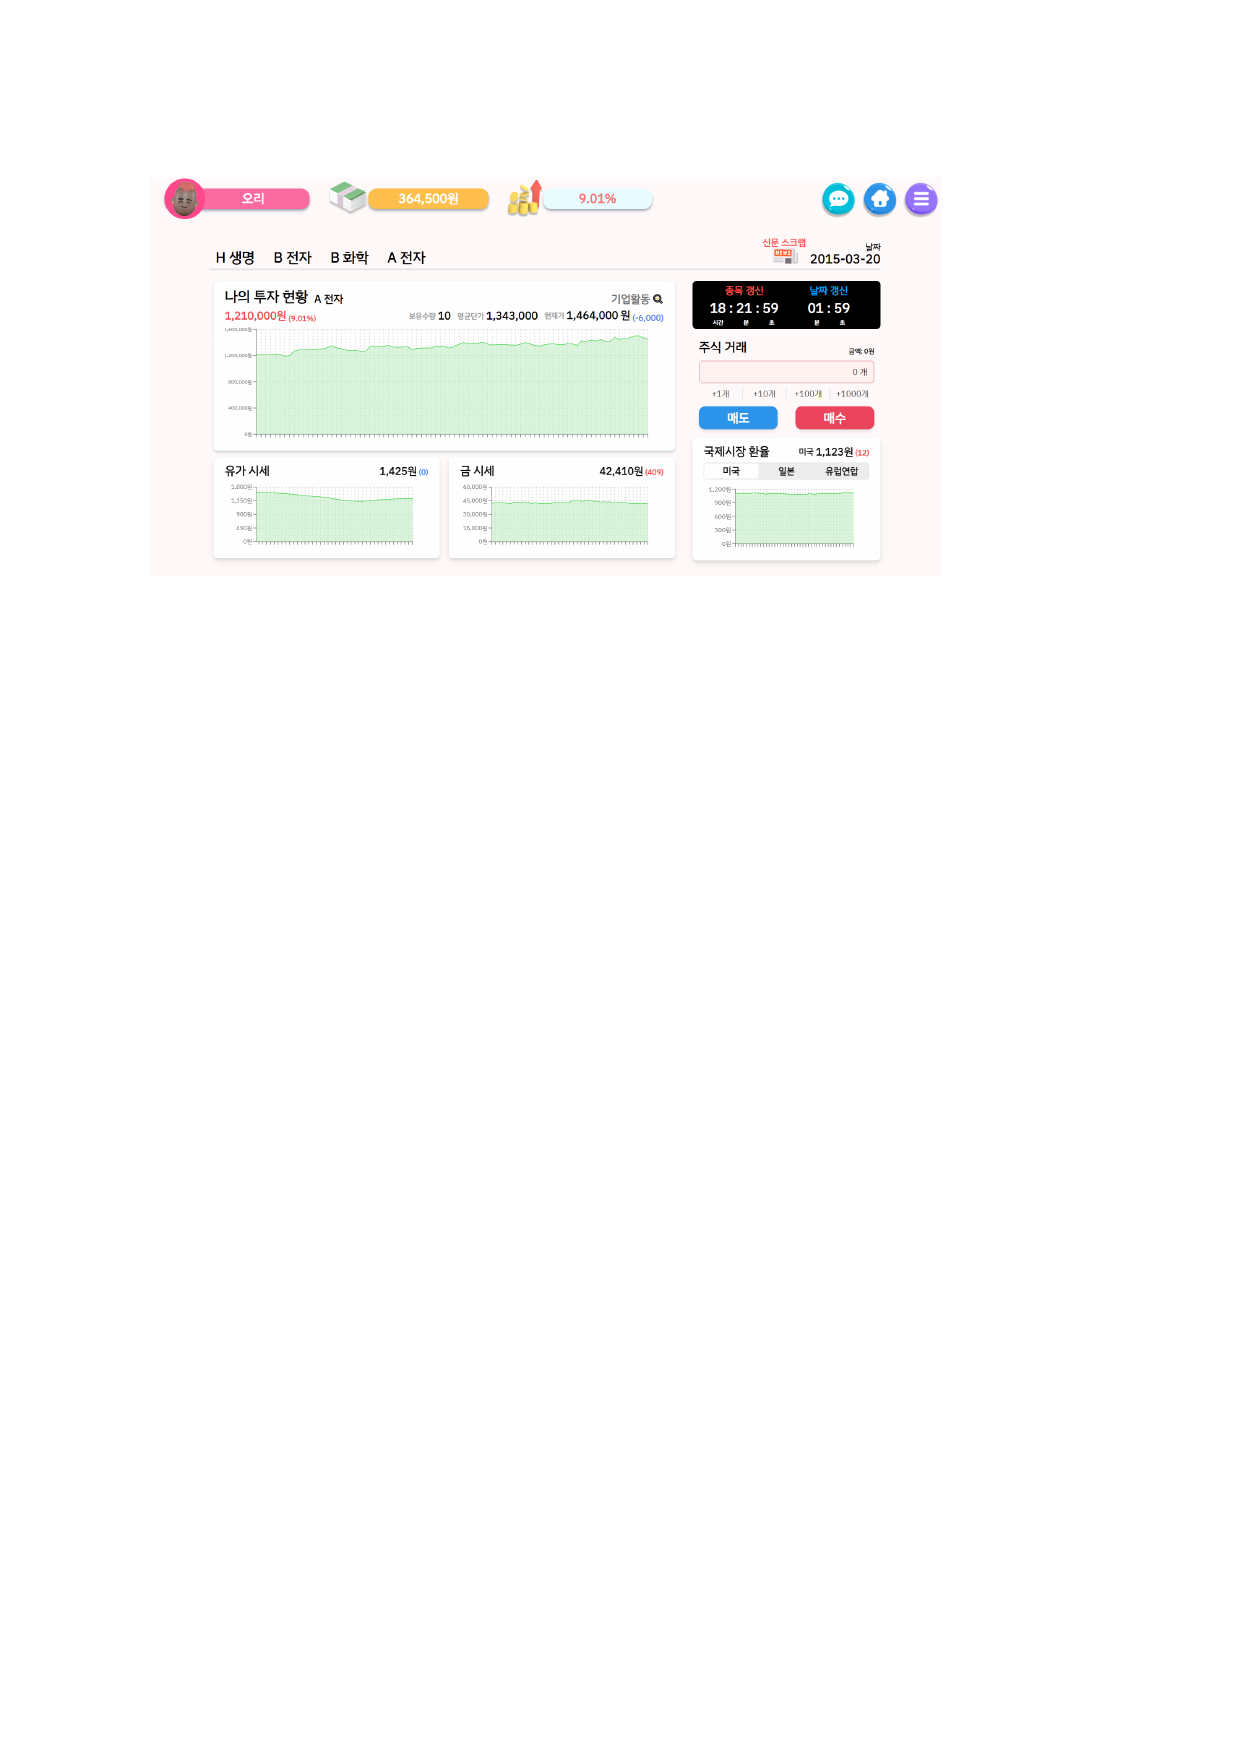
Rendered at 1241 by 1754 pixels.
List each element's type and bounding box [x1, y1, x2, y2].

picture [150, 177, 942, 576]
